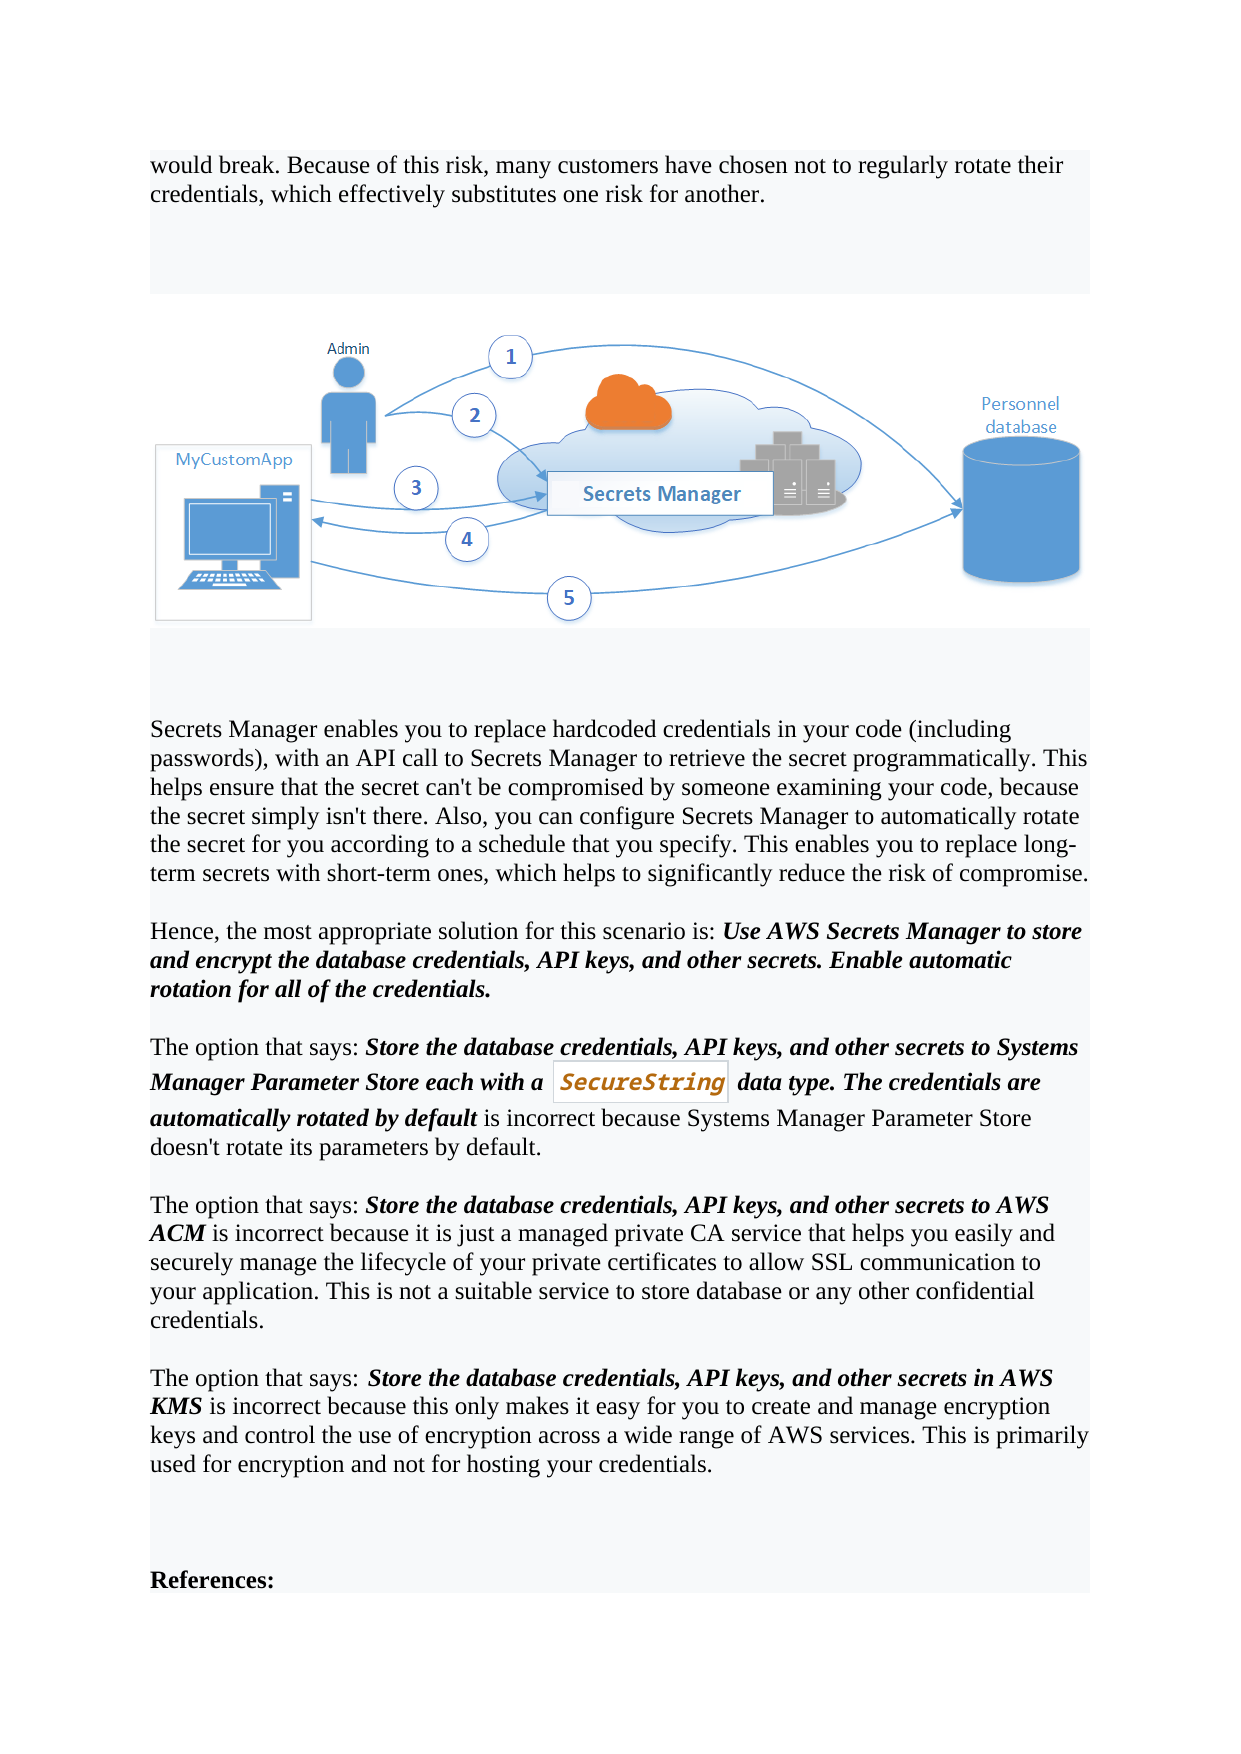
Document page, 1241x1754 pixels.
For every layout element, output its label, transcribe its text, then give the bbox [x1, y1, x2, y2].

text The option that says: Store the database credentials, API keys, and other secrets to Systems Manager Parameter Store each with a SecureString data type. The credentials are automatically rotated by default is incorrect because Systems Manager Parameter Store doesn't rotate its parameters by default. [150, 1032, 1090, 1161]
text The option that says: Store the database credentials, API keys, and other secrets to AWS ACM is incorrect because it is just a managed private CA service that helps you easily and securely manage the lifecycle of your private certificates to allow SSL communication to your application. This is not a suitable service to store database or any other confidential credentials. [150, 1190, 1090, 1333]
text Secrets Manager enables you to replace hardcoded credentials in your code (including passwords), with an API call to Secrets Manager to retrieve the secret programmatically. This helps ensure that the secret can't be compromised by someone examining your code, because the secret simply isn't there. Also, you can configure Secrets Manager to automatically rotate the secret for you according to a schedule that you specify. This enables you to replace long-term secrets with short-term ones, which helps to significantly reduce the risk of compromise. [150, 714, 1090, 887]
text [150, 150, 1090, 207]
text The option that says: Store the database credentials, API keys, and other secrets in AWS KMS is incorrect because this only makes it easy for you to create and manage encryption keys and control the use of encryption across a wide range of AWS services. This is primarily used for encryption and not for hosting your credentials. [150, 1363, 1090, 1478]
text References: [150, 1565, 1090, 1593]
picture [150, 294, 1091, 628]
text Hence, the most appropriate solution for this scenario is: Use AWS Secrets Manager to store and encrypt the database credentials, API keys, and other secrets. Enable automatic rotation for all of the credentials. [150, 916, 1090, 1002]
